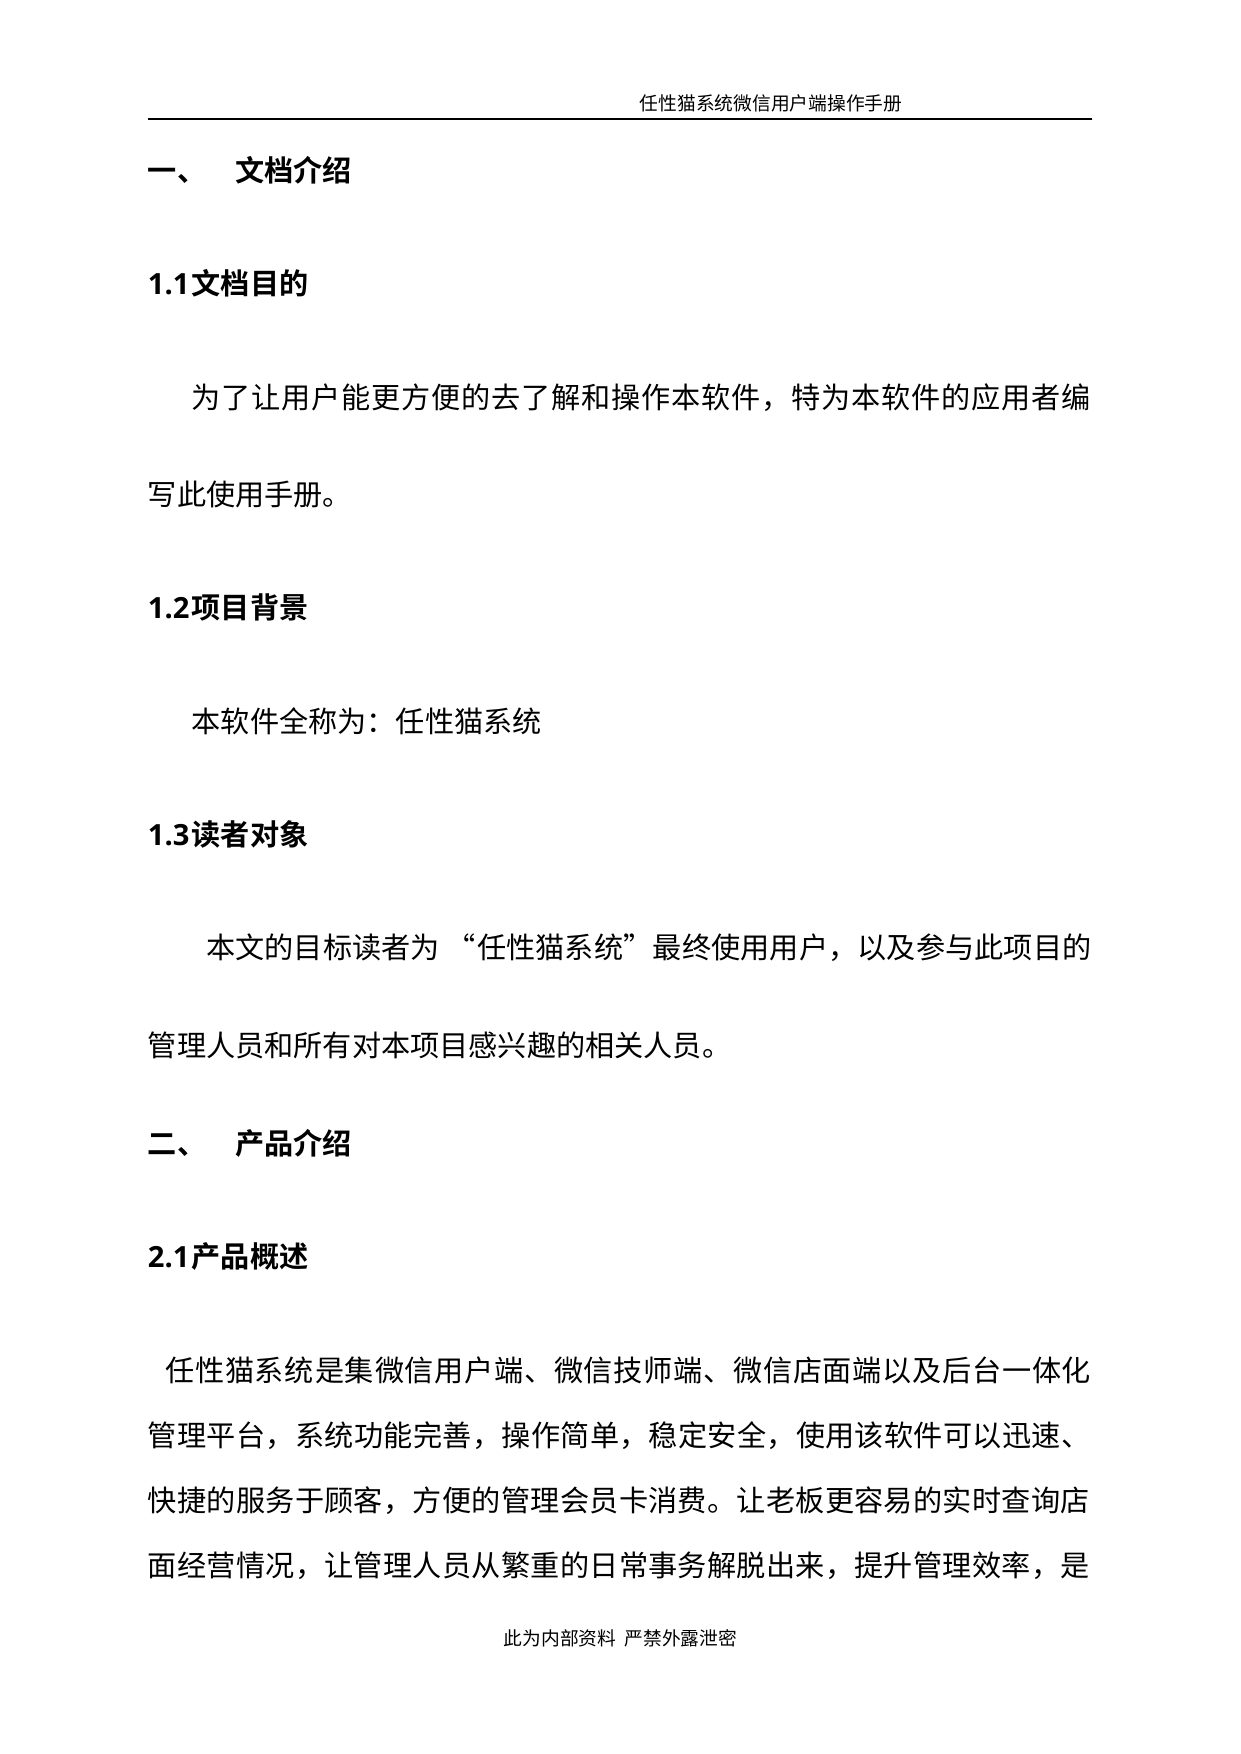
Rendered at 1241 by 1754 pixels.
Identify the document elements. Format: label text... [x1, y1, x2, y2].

subtitle 产品概述 [148, 1223, 1092, 1288]
subtitle 文档目的 [148, 250, 1092, 315]
subtitle 读者对象 [148, 800, 1092, 865]
text 本文的目标读者为 “任性猫系统”最终使用用户，以及参与此项目的管理人员和所有对本项目感兴趣的相关人员。 [148, 913, 1092, 1076]
subtitle 项目背景 [148, 574, 1092, 639]
subtitle 文档介绍 [148, 136, 1092, 201]
subtitle 产品介绍 [148, 1109, 1092, 1174]
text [148, 1336, 1092, 1596]
text 本软件全称为：任性猫系统 [191, 687, 1092, 752]
text 为了让用户能更方便的去了解和操作本软件，特为本软件的应用者编写此使用手册。 [148, 363, 1092, 525]
